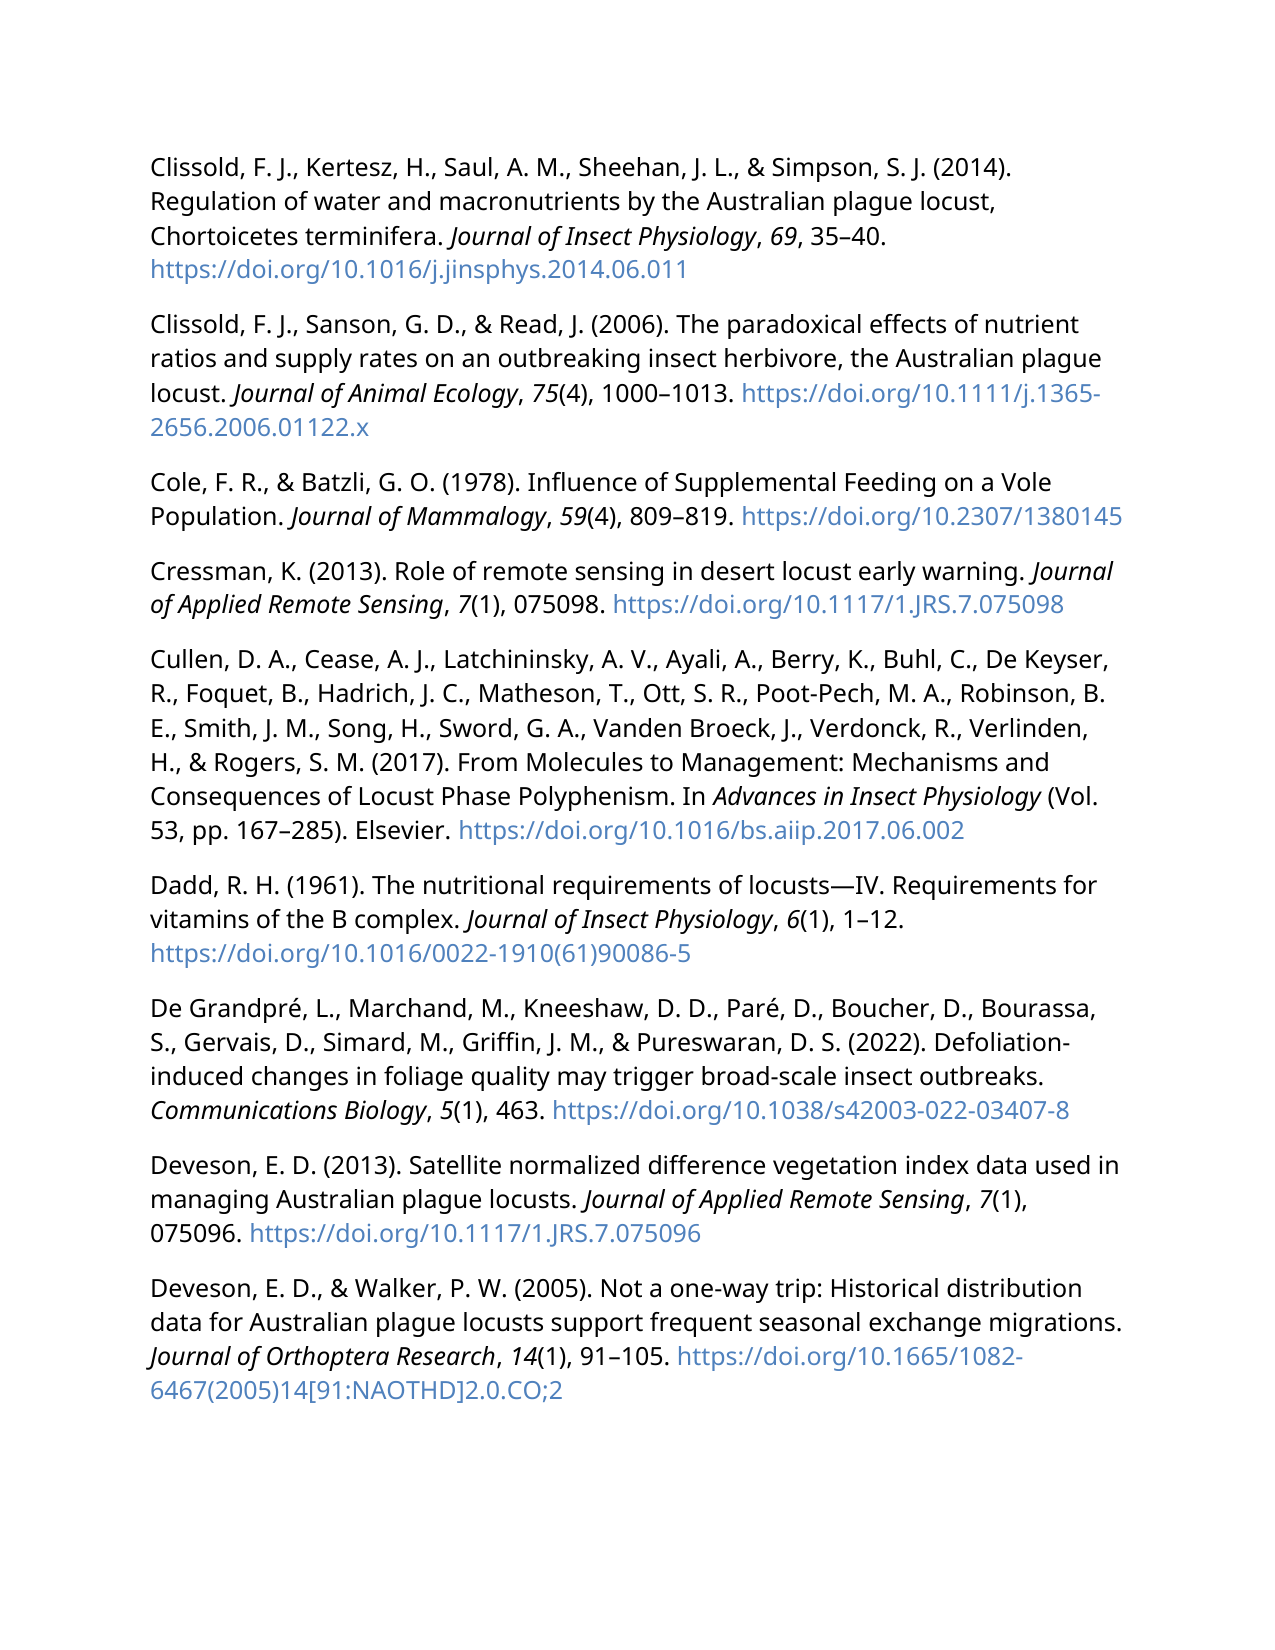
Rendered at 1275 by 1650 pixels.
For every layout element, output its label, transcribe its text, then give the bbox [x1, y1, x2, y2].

text Clissold, F. J., Kertesz, H., Saul, A. M., Sheehan, J. L., & Simpson, S. J. (2014). Regulation of water and macronutrients by the Australian plague locust, Chortoicetes terminifera. Journal of Insect Physiology, 69, 35–40. https://doi.org/10.1016/j.jinsphys.2014.06.011 [150, 150, 1125, 286]
text De Grandpré, L., Marchand, M., Kneeshaw, D. D., Paré, D., Boucher, D., Bourassa, S., Gervais, D., Simard, M., Griffin, J. M., & Pureswaran, D. S. (2022). Defoliation-induced changes in foliage quality may trigger broad-scale insect outbreaks. Communications Biology, 5(1), 463. https://doi.org/10.1038/s42003-022-03407-8 [150, 990, 1125, 1127]
text Deveson, E. D. (2013). Satellite normalized difference vegetation index data used in managing Australian plague locusts. Journal of Applied Remote Sensing, 7(1), 075096. https://doi.org/10.1117/1.JRS.7.075096 [150, 1147, 1125, 1249]
text Dadd, R. H. (1961). The nutritional requirements of locusts—IV. Requirements for vitamins of the B complex. Journal of Insect Physiology, 6(1), 1–12. https://doi.org/10.1016/0022-1910(61)90086-5 [150, 867, 1125, 969]
text Clissold, F. J., Sanson, G. D., & Read, J. (2006). The paradoxical effects of nutrient ratios and supply rates on an outbreaking insect herbivore, the Australian plague locust. Journal of Animal Ecology, 75(4), 1000–1013. https://doi.org/10.1111/j.1365-2656.2006.01122.x [150, 307, 1125, 443]
text Cressman, K. (2013). Role of remote sensing in desert locust early warning. Journal of Applied Remote Sensing, 7(1), 075098. https://doi.org/10.1117/1.JRS.7.075098 [150, 553, 1125, 621]
text Cullen, D. A., Cease, A. J., Latchininsky, A. V., Ayali, A., Berry, K., Buhl, C., De Keyser, R., Foquet, B., Hadrich, J. C., Matheson, T., Ott, S. R., Poot-Pech, M. A., Robinson, B. E., Smith, J. M., Song, H., Sword, G. A., Vanden Broeck, J., Verdonck, R., Verlinden, H., & Rogers, S. M. (2017). From Molecules to Management: Mechanisms and Consequences of Locust Phase Polyphenism. In Advances in Insect Physiology (Vol. 53, pp. 167–285). Elsevier. https://doi.org/10.1016/bs.aiip.2017.06.002 [150, 642, 1125, 846]
text Cole, F. R., & Batzli, G. O. (1978). Influence of Supplemental Feeding on a Vole Population. Journal of Mammalogy, 59(4), 809–819. https://doi.org/10.2307/1380145 [150, 464, 1125, 532]
text Deveson, E. D., & Walker, P. W. (2005). Not a one-way trip: Historical distribution data for Australian plague locusts support frequent seasonal exchange migrations. Journal of Orthoptera Research, 14(1), 91–105. https://doi.org/10.1665/1082-6467(2005)14[91:NAOTHD]2.0.CO;2 [150, 1270, 1125, 1407]
